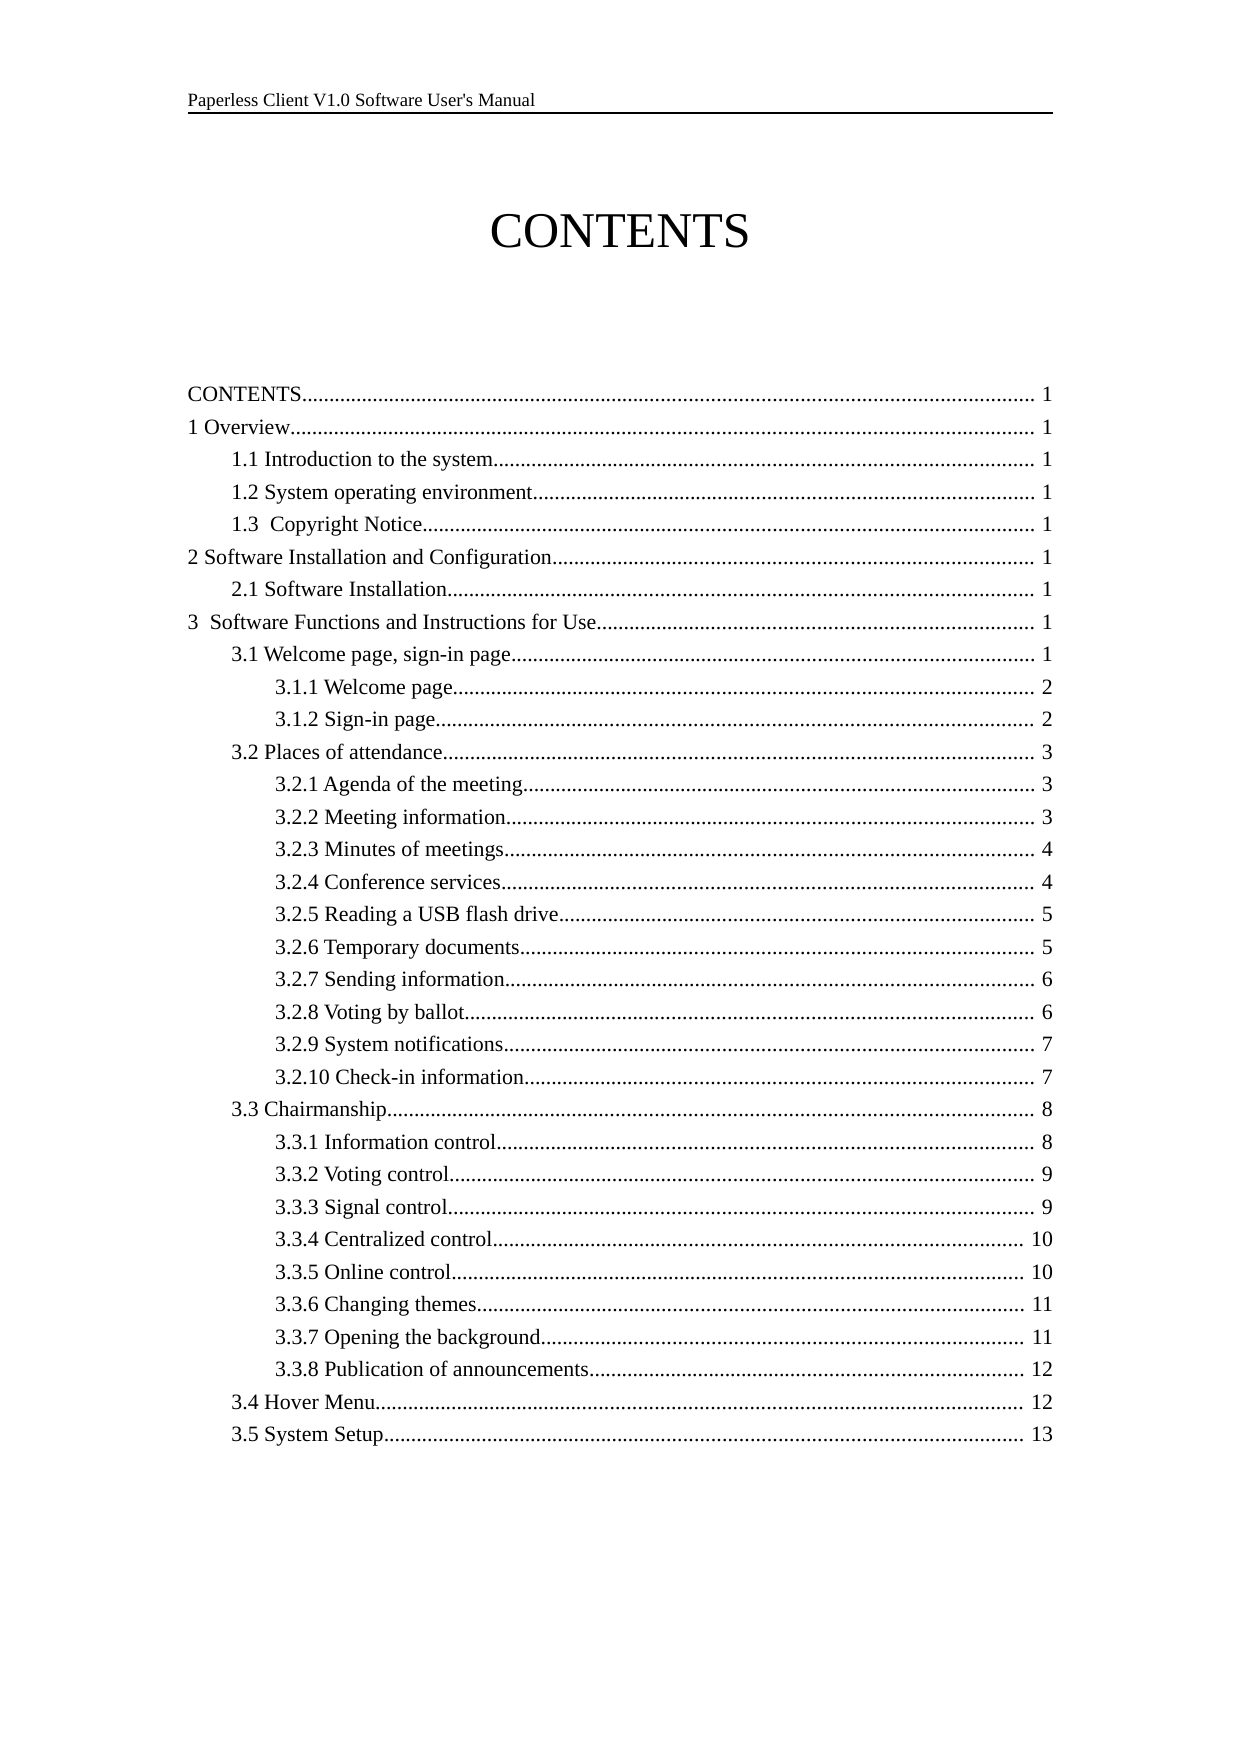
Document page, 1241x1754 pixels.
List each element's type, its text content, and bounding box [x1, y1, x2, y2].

text 3.3.5 Online control 10 [275, 1255, 1053, 1288]
text 3.2.6 Temporary documents 5 [275, 930, 1053, 963]
text 2.1 Software Installation 1 [231, 573, 1053, 605]
text 3.1 Welcome page, sign-in page 1 [231, 638, 1053, 670]
text 3.2.10 Check-in information 7 [275, 1060, 1053, 1093]
text 3.3.8 Publication of announcements 12 [275, 1353, 1053, 1385]
text 3.3.2 Voting control 9 [275, 1158, 1053, 1190]
text 3.3.1 Information control 8 [275, 1125, 1053, 1158]
text 1.1 Introduction to the system 1 [231, 443, 1053, 475]
text 3.5 System Setup 13 [231, 1418, 1053, 1450]
text 3.1.1 Welcome page 2 [275, 670, 1053, 703]
text 3.2.1 Agenda of the meeting 3 [275, 768, 1053, 800]
text 3.2.3 Minutes of meetings 4 [275, 833, 1053, 865]
text 3.3.7 Opening the background 11 [275, 1320, 1053, 1353]
text 3.3 Chairmanship 8 [231, 1093, 1053, 1125]
text 3.2.5 Reading a USB flash drive 5 [275, 898, 1053, 930]
text 3.2.7 Sending information 6 [275, 963, 1053, 995]
text 3 Software Functions and Instructions for Use 1 [187, 605, 1053, 638]
text 3.4 Hover Menu 12 [231, 1385, 1053, 1418]
text 1.3 Copyright Notice 1 [231, 508, 1053, 540]
subtitle CONTENTS [187, 197, 1053, 262]
text 3.1.2 Sign-in page 2 [275, 703, 1053, 735]
text 3.2.9 System notifications 7 [275, 1028, 1053, 1060]
text 1 Overview 1 [187, 410, 1053, 443]
text CONTENTS 1 [187, 378, 1053, 410]
text 2 Software Installation and Configuration 1 [187, 540, 1053, 573]
text 1.2 System operating environment 1 [231, 475, 1053, 508]
text 3.2.2 Meeting information 3 [275, 800, 1053, 833]
text 3.3.3 Signal control 9 [275, 1190, 1053, 1223]
text 3.2.4 Conference services 4 [275, 865, 1053, 898]
text 3.2.8 Voting by ballot 6 [275, 995, 1053, 1028]
text 3.3.4 Centralized control 10 [275, 1223, 1053, 1255]
text 3.2 Places of attendance 3 [231, 735, 1053, 768]
text 3.3.6 Changing themes 11 [275, 1288, 1053, 1320]
